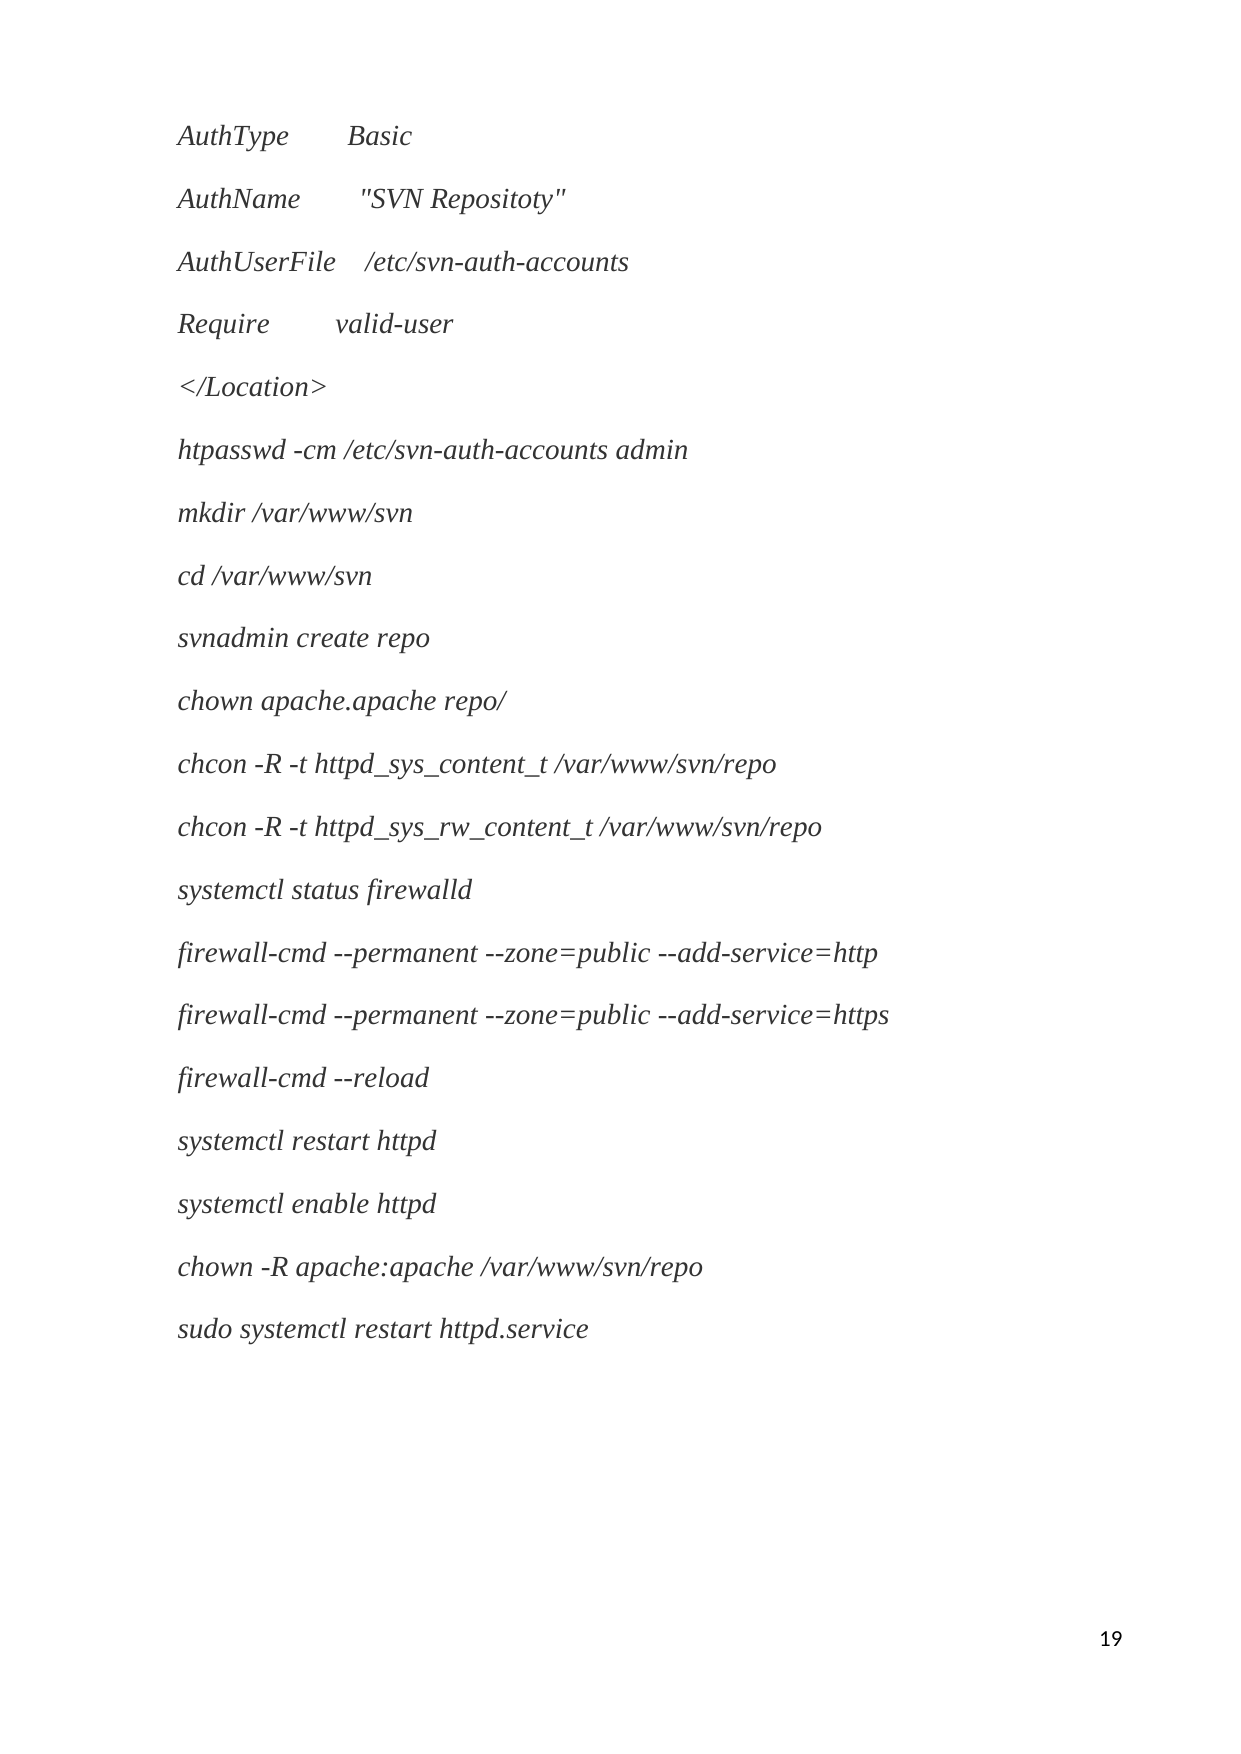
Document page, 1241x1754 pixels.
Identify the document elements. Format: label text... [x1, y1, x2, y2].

text Require valid-user [177, 307, 1122, 340]
text chcon -R -t httpd_sys_rw_content_t /var/www/svn/repo [177, 809, 1122, 843]
text </Location> [177, 369, 1122, 403]
text firewall-cmd --permanent --zone=public --add-service=http [177, 935, 1122, 968]
text htpasswd -cm /etc/svn-auth-accounts admin [177, 432, 1122, 466]
text AuthUserFile /etc/svn-auth-accounts [177, 244, 1122, 277]
text svnadmin create repo [177, 621, 1122, 654]
text sudo systemctl restart httpd.service [177, 1312, 1122, 1345]
text AuthType Basic [177, 118, 1122, 152]
text chown -R apache:apache /var/www/svn/repo [177, 1249, 1122, 1282]
text systemctl restart httpd [177, 1123, 1122, 1157]
text chcon -R -t httpd_sys_content_t /var/www/svn/repo [177, 746, 1122, 780]
text firewall-cmd --permanent --zone=public --add-service=https [177, 997, 1122, 1031]
text systemctl enable httpd [177, 1186, 1122, 1219]
text cd /var/www/svn [177, 558, 1122, 591]
text firewall-cmd --reload [177, 1060, 1122, 1094]
text AuthName "SVN Repositoty" [177, 181, 1122, 214]
text systemctl status firewalld [177, 872, 1122, 905]
text mkdir /var/www/svn [177, 495, 1122, 528]
text chown apache.apache repo/ [177, 683, 1122, 717]
